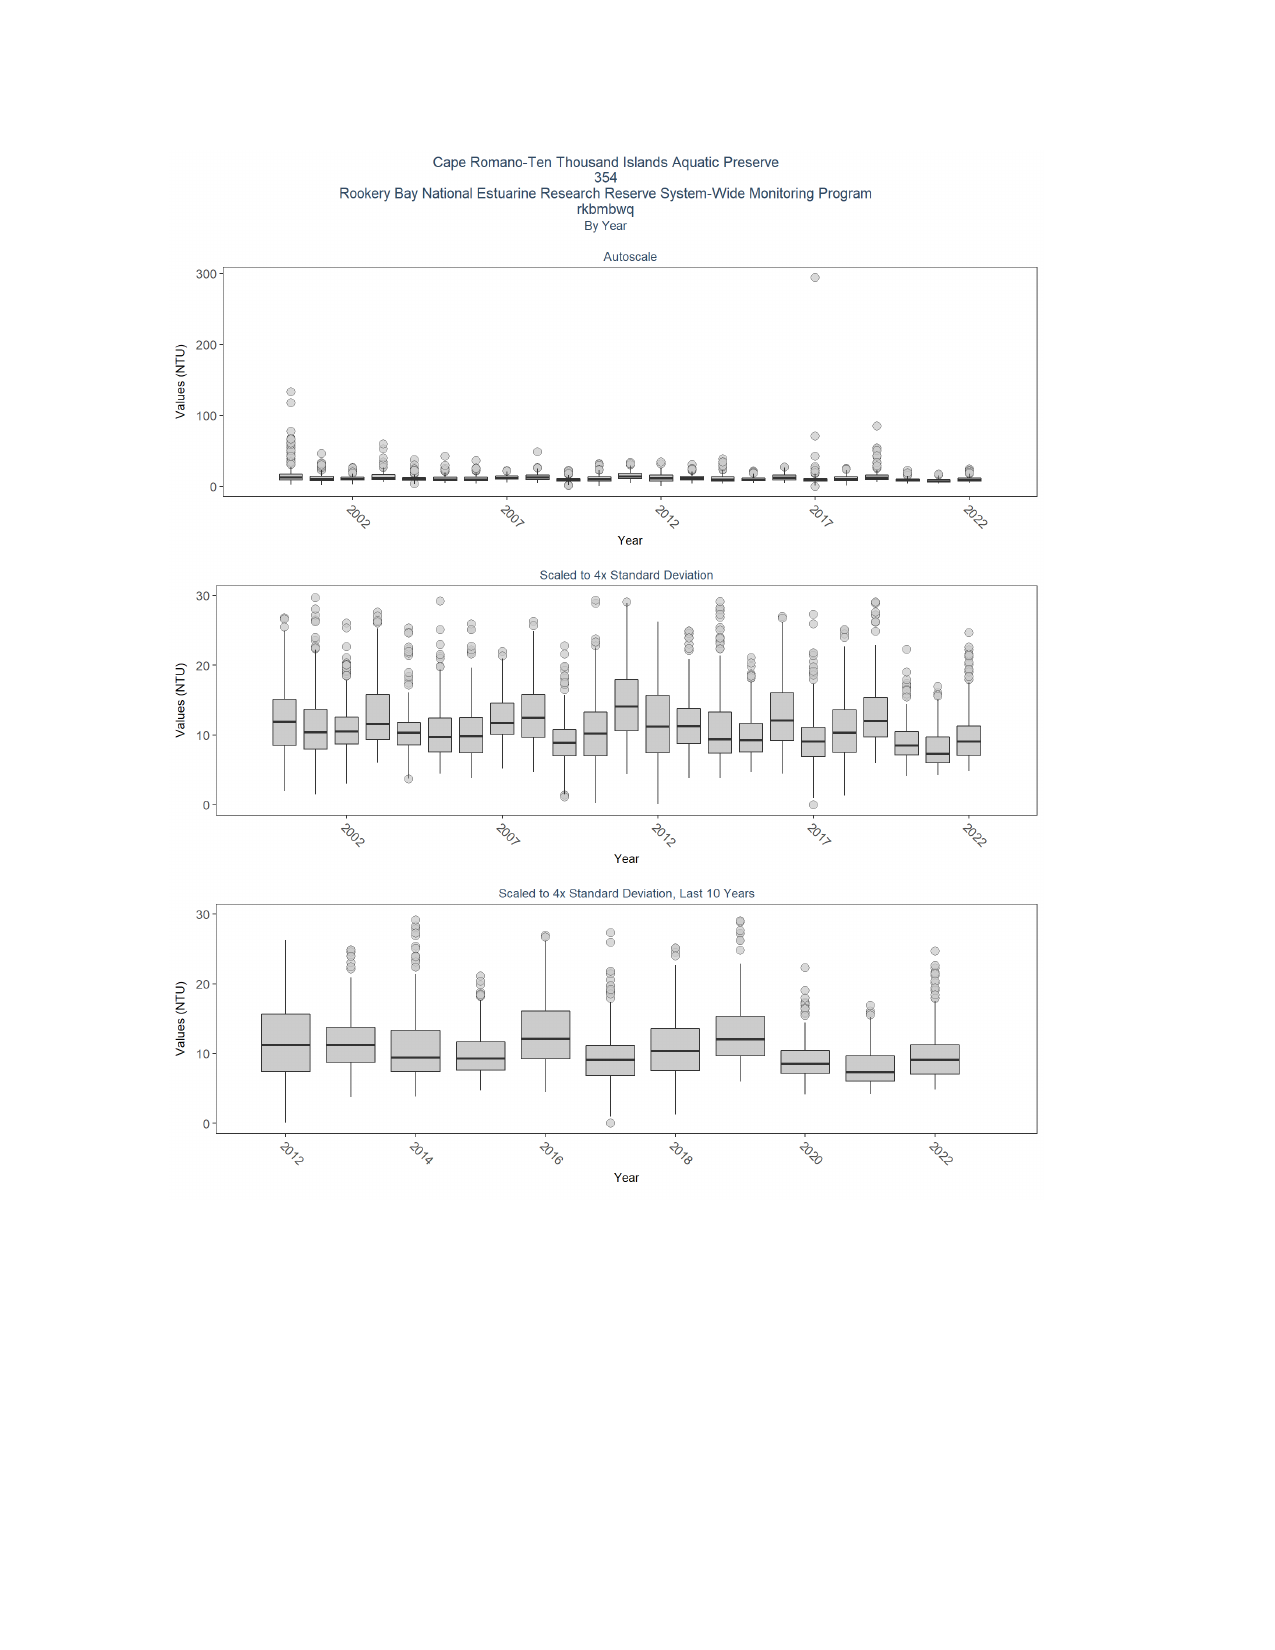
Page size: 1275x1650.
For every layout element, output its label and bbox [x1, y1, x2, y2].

picture [168, 150, 1044, 1200]
